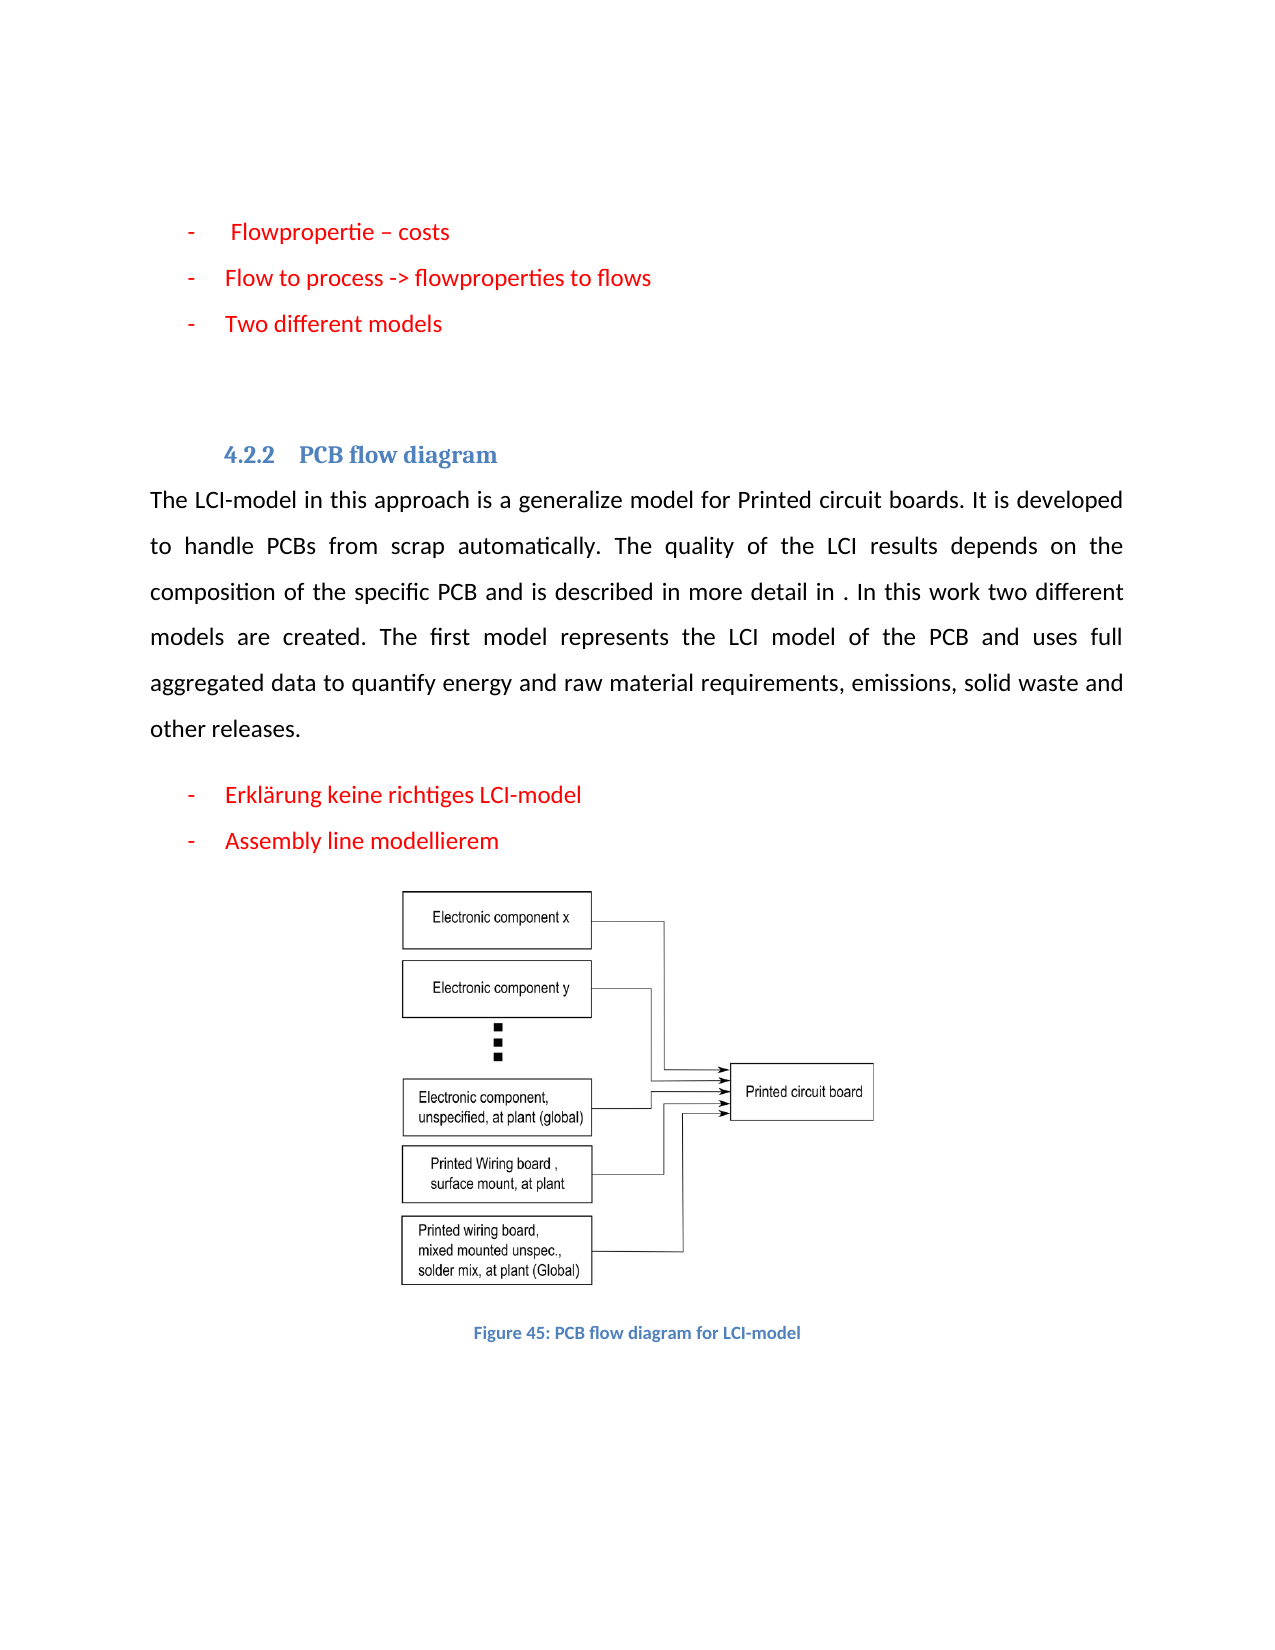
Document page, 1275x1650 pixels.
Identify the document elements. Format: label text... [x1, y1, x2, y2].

list Two different models [187, 308, 1125, 338]
list Flowpropertie – costs [187, 217, 1125, 247]
list Assembly line modellierem [187, 825, 1125, 856]
subtitle PCB flow diagram [224, 441, 1125, 470]
list Flow to process -> flowproperties to flows [187, 262, 1125, 293]
text The LCI-model in this approach is a generalize model for Printed circuit boards. It is developed to handle PCBs from scrap automatically. The quality of the LCI results depends on the composition of the specific PCB and is described in more detail in . In this work two different models are created. The first model represents the LCI model of the PCB and uses full aggregated data to quantify energy and raw material requirements, emissions, solid waste and other releases. [150, 484, 1125, 743]
picture [401, 891, 874, 1285]
list Erklärung keine richtiges LCI-model [187, 779, 1125, 810]
